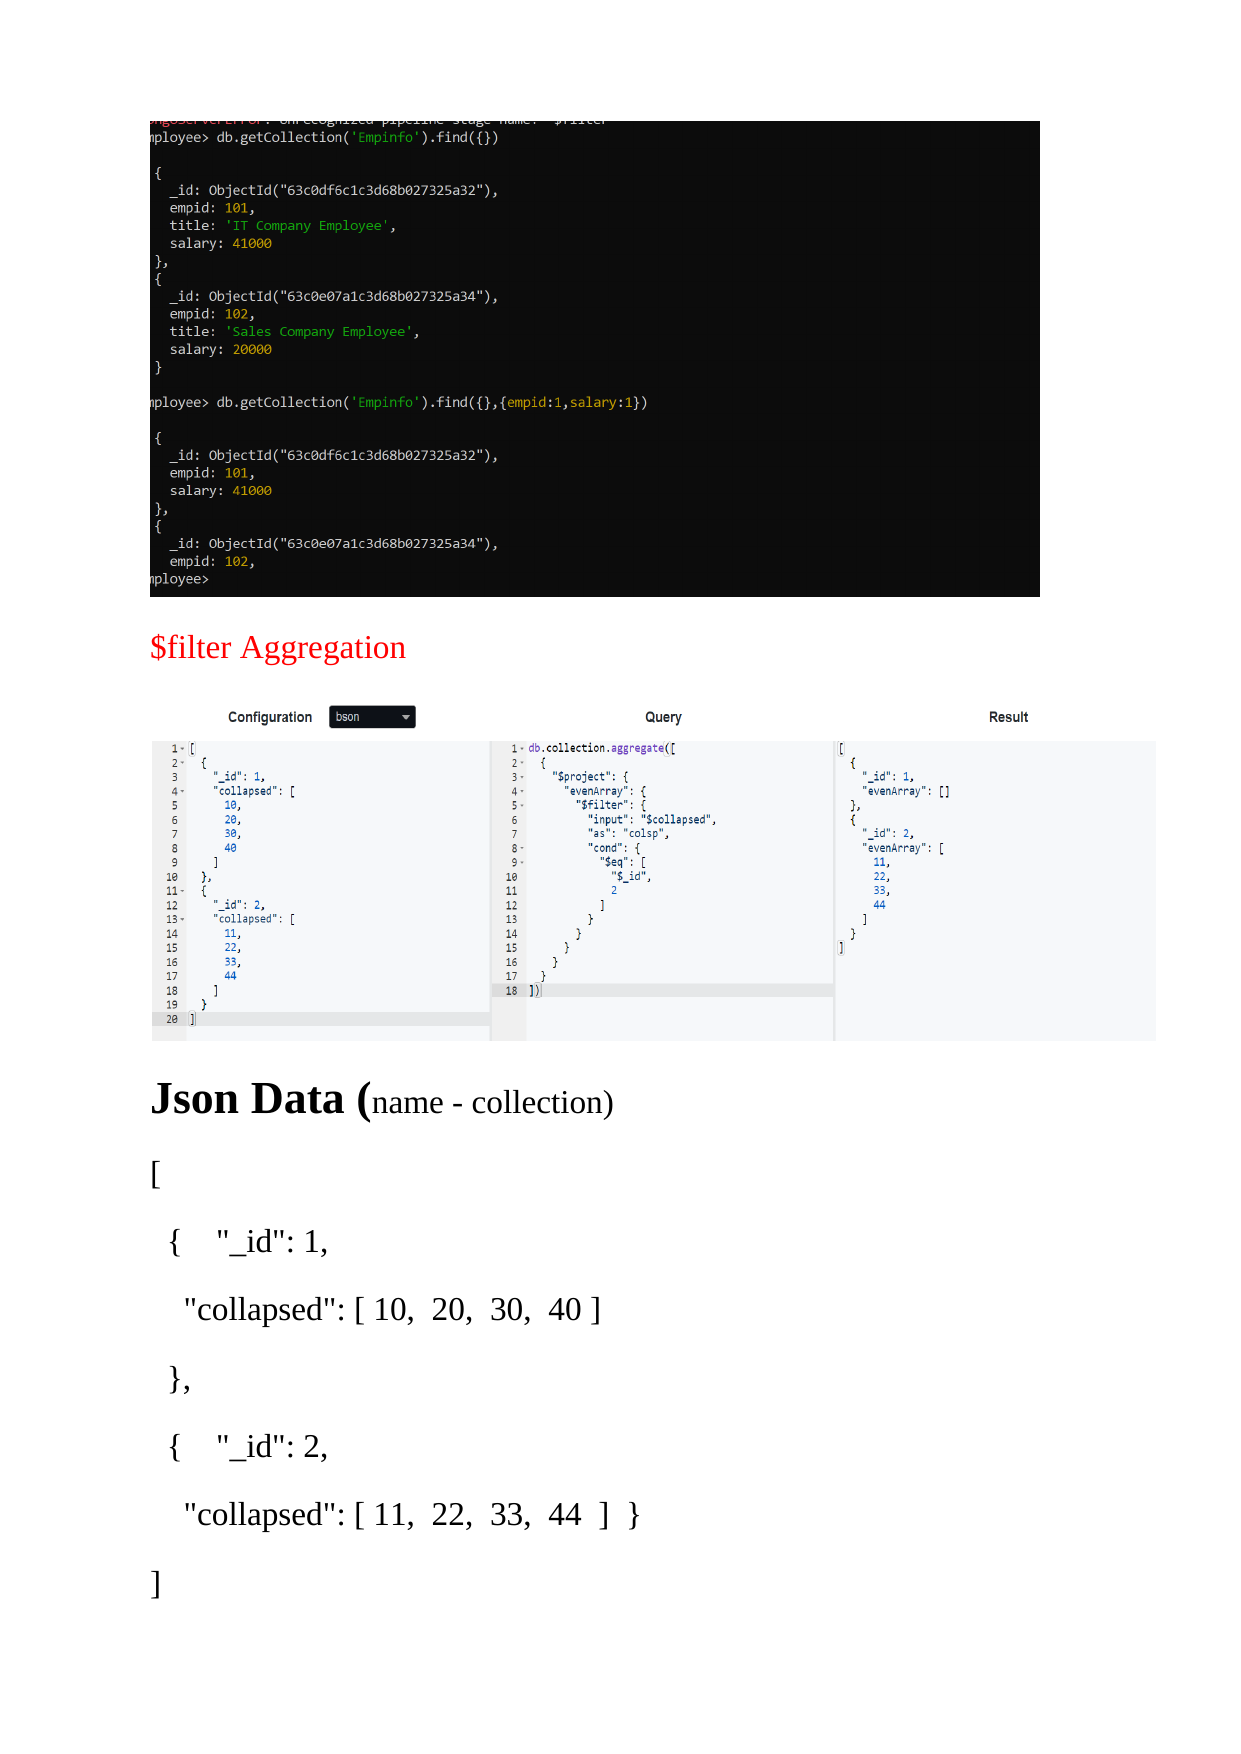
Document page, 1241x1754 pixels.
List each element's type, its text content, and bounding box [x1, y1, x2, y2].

text ] [150, 1563, 1090, 1601]
text { "_id": 2, [150, 1426, 1090, 1464]
text $filter Aggregation [150, 627, 1090, 665]
text { "_id": 1, [150, 1221, 1090, 1259]
text Json Data (name - collection) [150, 1070, 1090, 1123]
text [ [150, 1153, 1090, 1191]
text }, [150, 1358, 1090, 1396]
text "collapsed": [ 11, 22, 33, 44 ] } [150, 1494, 1090, 1533]
picture [152, 695, 1156, 1041]
picture [150, 121, 1040, 597]
text "collapsed": [ 10, 20, 30, 40 ] [150, 1289, 1090, 1328]
